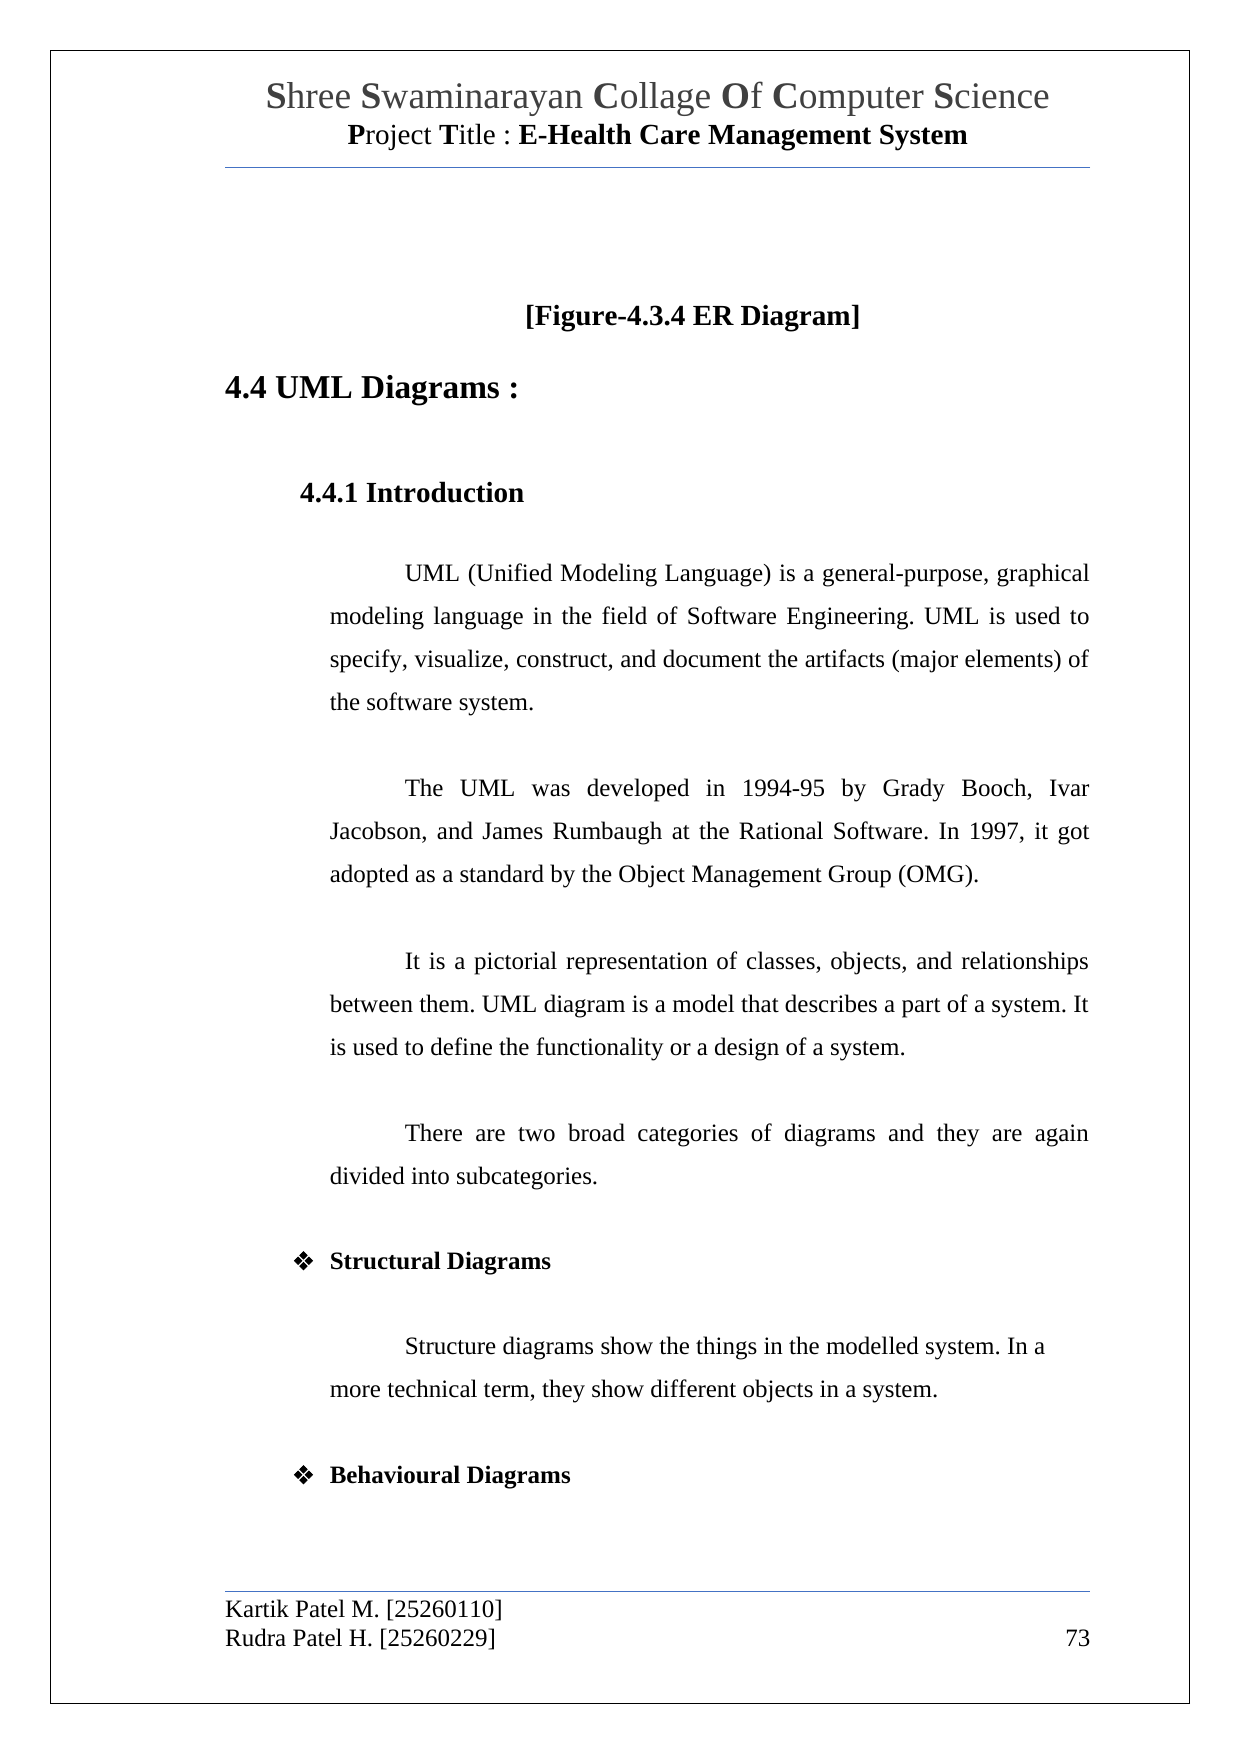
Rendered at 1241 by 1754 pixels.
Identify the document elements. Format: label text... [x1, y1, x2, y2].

text It is a pictorial representation of classes, objects, and relationships between them. UML diagram is a model that describes a part of a system. It is used to define the functionality or a design of a system. [329, 946, 1090, 1061]
list Behavioural Diagrams [292, 1460, 1090, 1489]
text Structure diagrams show the things in the modelled system. In a more technical term, they show different objects in a system. [329, 1331, 1090, 1403]
text There are two broad categories of diagrams and they are again divided into subcategories. [329, 1118, 1090, 1190]
text [Figure-4.3.4 ER Diagram] [229, 298, 1090, 332]
text 4.4.1 Introduction [225, 476, 1090, 509]
list Structural Diagrams [292, 1246, 1090, 1275]
text 4.4 UML Diagrams : [225, 368, 1090, 406]
text The UML was developed in 1994-95 by Grady Booch, Ivar Jacobson, and James Rumbaugh at the Rational Software. In 1997, it got adopted as a standard by the Object Management Group (OMG). [329, 773, 1090, 888]
text UML (Unified Modeling Language) is a general-purpose, graphical modeling language in the field of Software Engineering. UML is used to specify, visualize, construct, and document the artifacts (major elements) of the software system. [329, 558, 1090, 716]
